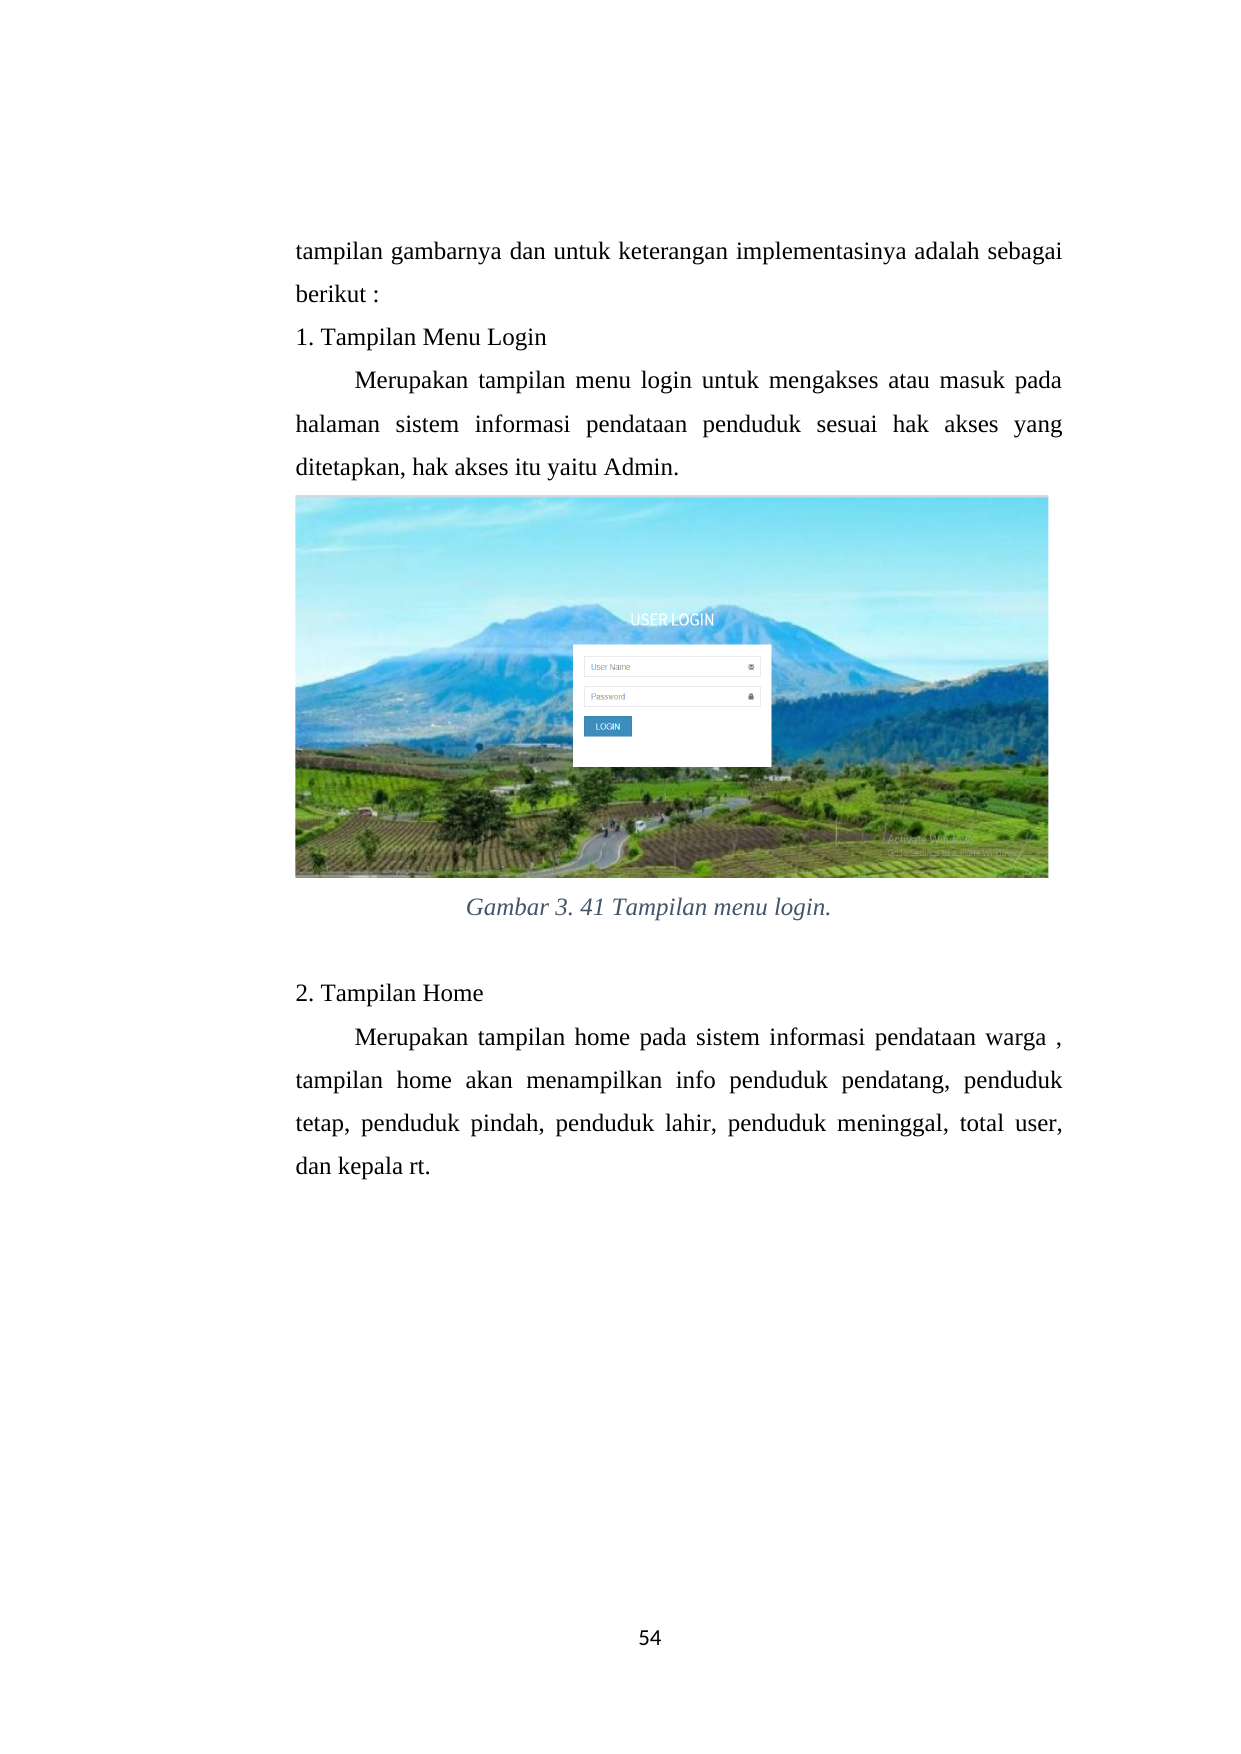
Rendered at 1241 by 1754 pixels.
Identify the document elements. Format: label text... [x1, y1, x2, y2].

text 1. Tampilan Menu Login [295, 322, 1063, 351]
picture [295, 495, 1049, 878]
text 2. Tampilan Home [295, 978, 1063, 1007]
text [295, 236, 1063, 308]
text Merupakan tampilan menu login untuk mengakses atau masuk pada halaman sistem informasi pendataan penduduk sesuai hak akses yang ditetapkan, hak akses itu yaitu Admin. [295, 366, 1063, 481]
text Merupakan tampilan home pada sistem informasi pendataan warga , tampilan home akan menampilkan info penduduk pendatang, penduduk tetap, penduduk pindah, penduduk lahir, penduduk meninggal, total user, dan kepala rt. [295, 1022, 1063, 1180]
